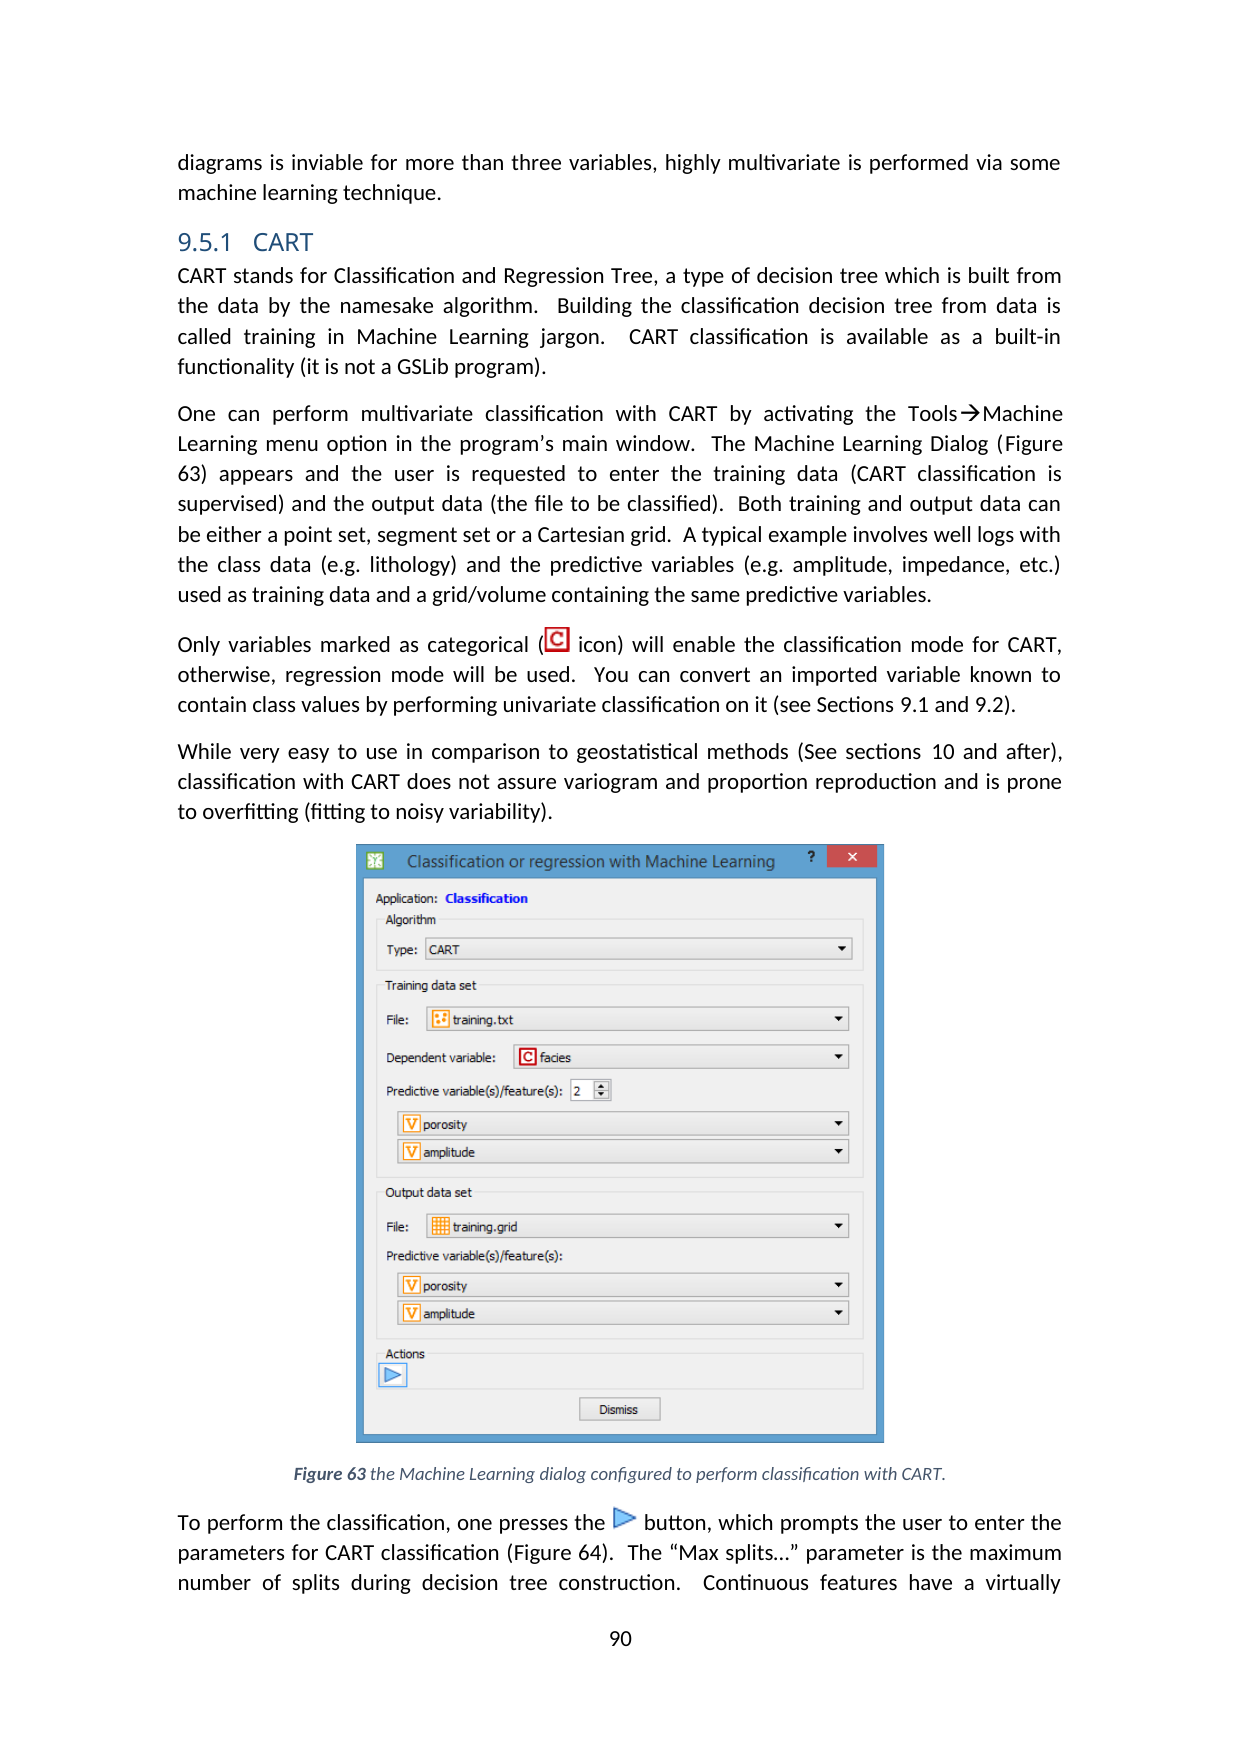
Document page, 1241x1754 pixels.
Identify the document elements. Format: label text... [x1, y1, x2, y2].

picture [612, 1505, 638, 1531]
text Figure 63 the Machine Learning dialog configured to perform classification with CART. [177, 1462, 1063, 1484]
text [177, 148, 1063, 206]
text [177, 1505, 1063, 1597]
text Only variables marked as categorical ( icon) will enable the classification mode for CART, otherwise, regression mode will be used. You can convert an imported variable known to contain class values by performing univariate classification on it (see Sections 9.1 and 9.2). [177, 627, 1063, 718]
text While very easy to use in comparison to geostatistical methods (See sections 10 and after), classification with CART does not assure variogram and proportion reproduction and is prone to overfitting (fitting to noisy variability). [177, 737, 1063, 826]
subtitle CART [177, 225, 1063, 259]
picture [356, 844, 885, 1443]
text CART stands for Classification and Regression Tree, a type of decision tree which is built from the data by the namesake algorithm. Building the classification decision tree from data is called training in Machine Learning jargon. CART classification is available as a built-in functionality (it is not a GSLib program). [177, 261, 1063, 380]
picture [544, 627, 570, 652]
text One can perform multivariate classification with CART by activating the ToolsMachine Learning menu option in the program’s main window. The Machine Learning Dialog (Figure 63) appears and the user is requested to enter the training data (CART classification is supervised) and the output data (the file to be classified). Both training and output data can be either a point set, segment set or a Cartesian grid. A typical example involves well logs with the class data (e.g. lithology) and the predictive variables (e.g. amplitude, impedance, etc.) used as training data and a grid/volume containing the same predictive variables. [177, 399, 1063, 608]
